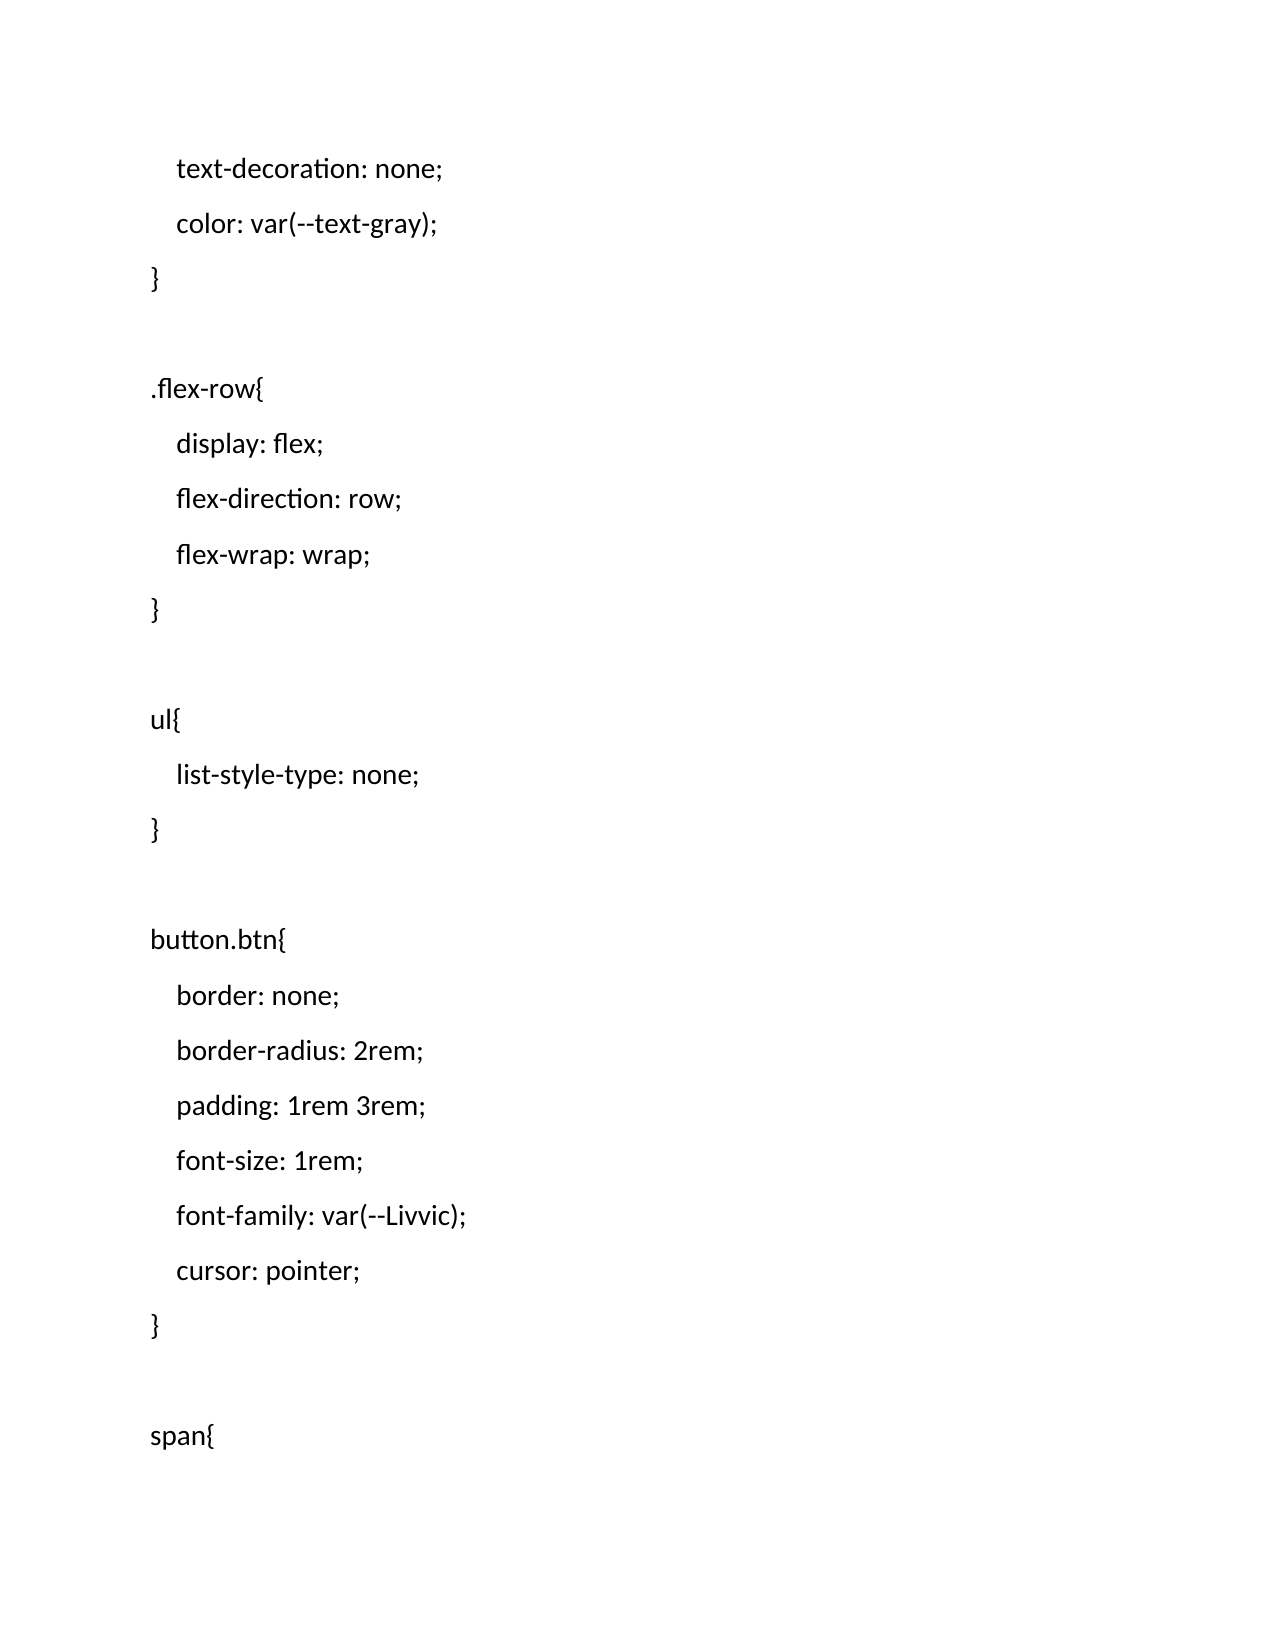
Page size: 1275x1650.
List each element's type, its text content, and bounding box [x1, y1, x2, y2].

text border-radius: 2rem; [150, 1032, 1125, 1067]
text } [150, 260, 1125, 296]
text } [150, 811, 1125, 847]
text list-style-type: none; [150, 756, 1125, 792]
text span{ [150, 1417, 1125, 1453]
text } [150, 1307, 1125, 1343]
text .flex-row{ [150, 370, 1125, 406]
text button.btn{ [150, 921, 1125, 957]
text } [150, 591, 1125, 626]
text ul{ [150, 701, 1125, 737]
text display: flex; [150, 426, 1125, 461]
text flex-wrap: wrap; [150, 536, 1125, 571]
text padding: 1rem 3rem; [150, 1087, 1125, 1122]
text border: none; [150, 977, 1125, 1012]
text cursor: pointer; [150, 1252, 1125, 1288]
text flex-direction: row; [150, 481, 1125, 516]
text color: var(--text-gray); [150, 205, 1125, 241]
text text-decoration: none; [150, 150, 1125, 186]
text font-size: 1rem; [150, 1142, 1125, 1177]
text font-family: var(--Livvic); [150, 1197, 1125, 1233]
